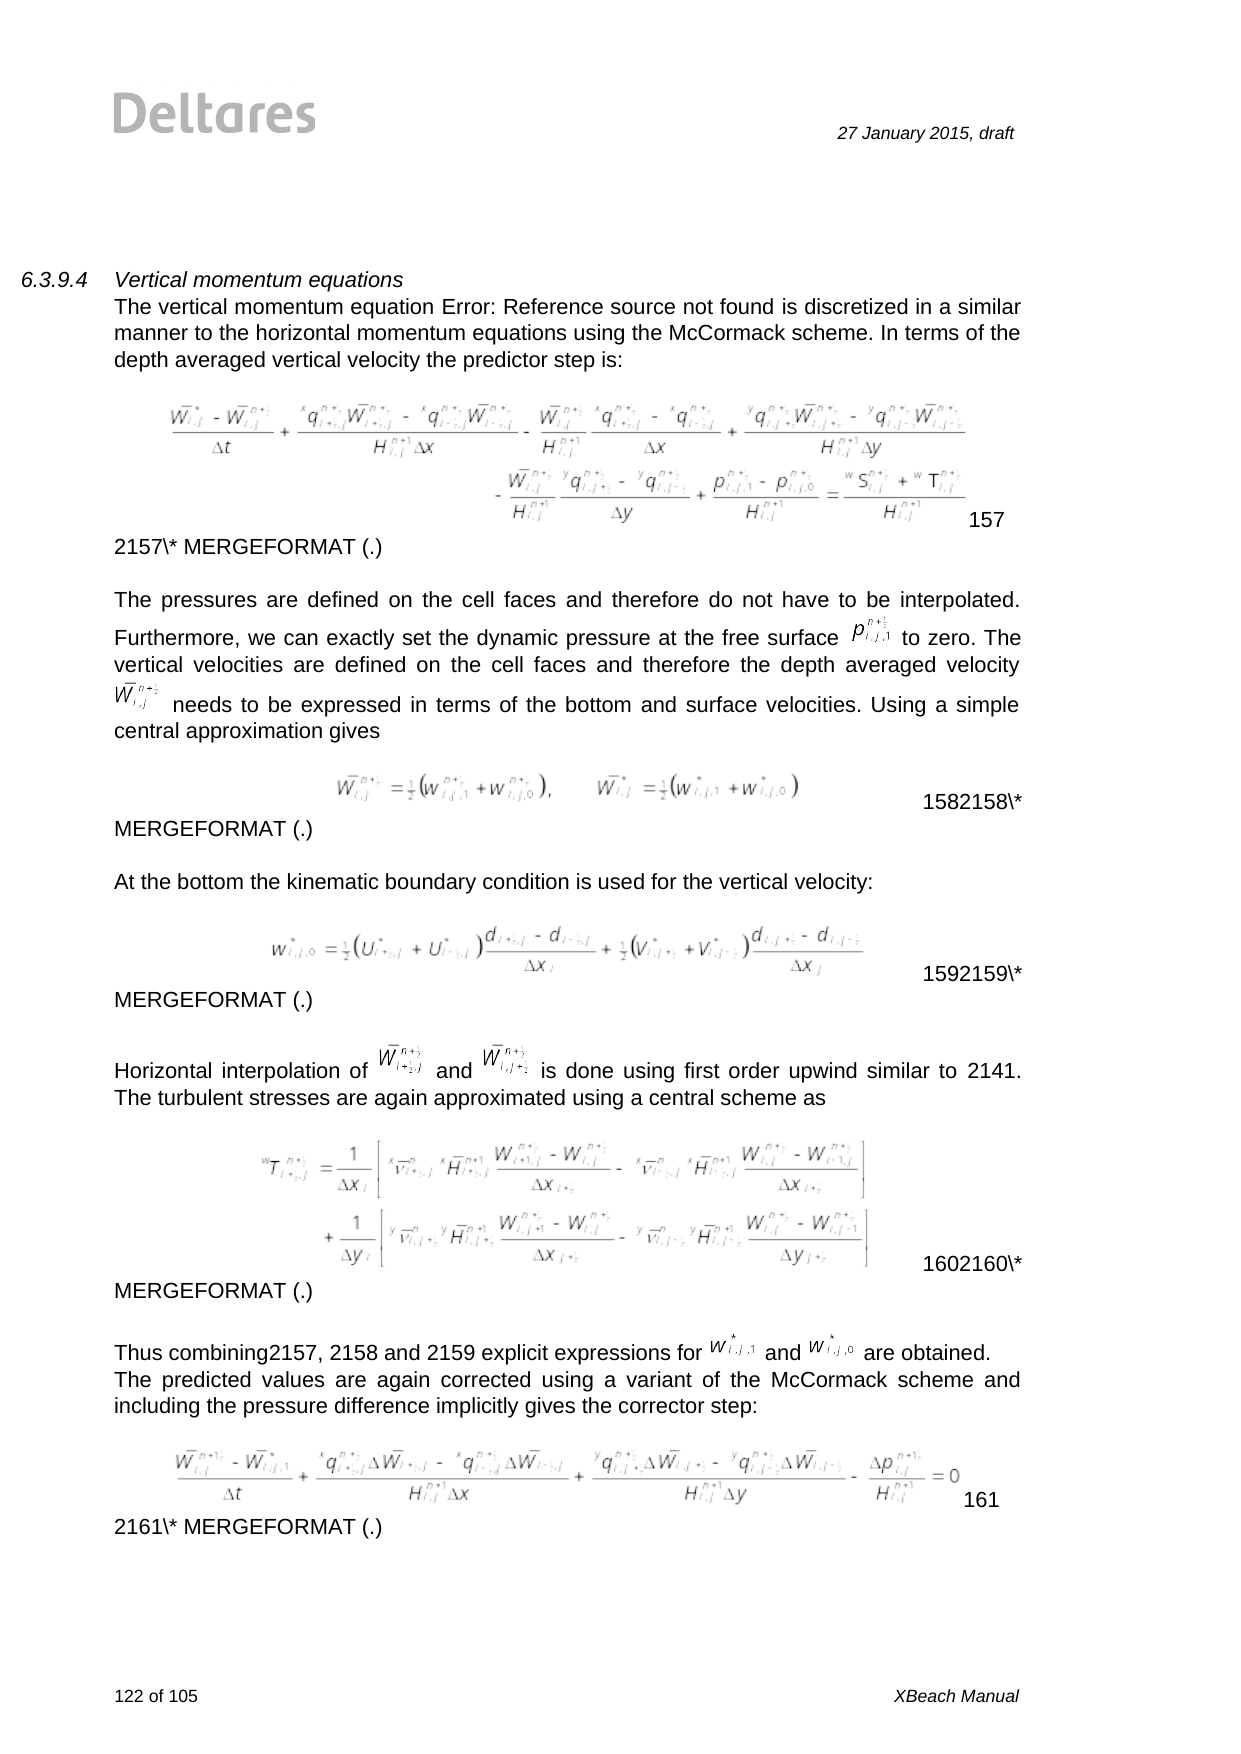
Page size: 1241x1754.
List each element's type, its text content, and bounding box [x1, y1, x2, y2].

text Thus combining, and explicit expressions for and are obtained. [114, 1329, 1022, 1365]
text At the bottom the kinematic boundary condition is used for the vertical velocity: [114, 867, 1022, 894]
text Horizontal interpolation of and is done using first order upwind similar to . The turbulent stresses are again approximated using a central scheme as [114, 1039, 1022, 1109]
text The pressures are defined on the cell faces and therefore do not have to be interpolated. Furthermore, we can exactly set the dynamic pressure at the free surface to zero. The vertical velocities are defined on the cell faces and therefore the depth averaged velocity needs to be expressed in terms of the bottom and surface velocities. Using a simple central approximation gives [114, 586, 1022, 743]
text The predicted values are again corrected using a variant of the McCormack scheme and including the pressure difference implicitly gives the corrector step: [114, 1365, 1022, 1418]
subtitle Vertical momentum equations [87, 266, 1022, 292]
picture [113, 75, 315, 133]
